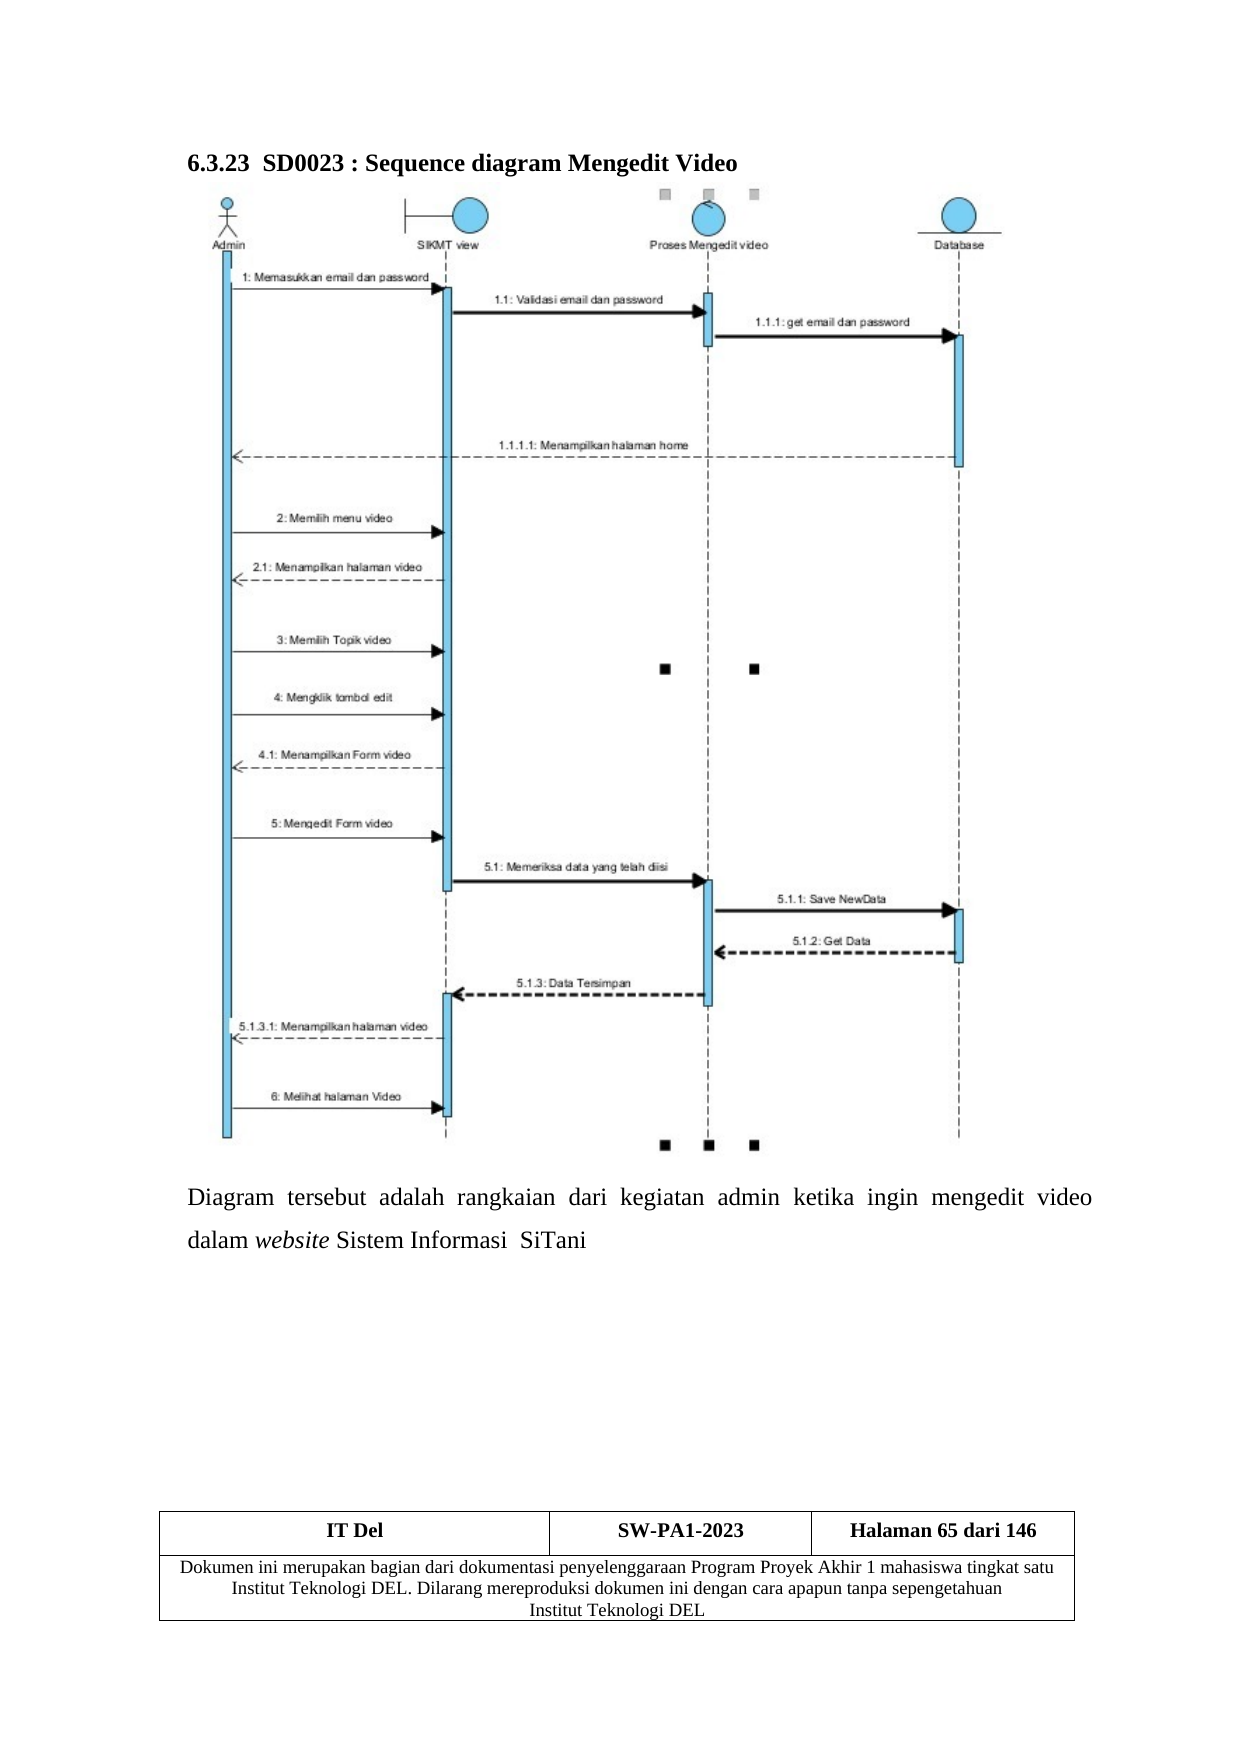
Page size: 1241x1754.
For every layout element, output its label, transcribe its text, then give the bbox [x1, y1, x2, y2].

picture [187, 182, 1093, 1168]
text Diagram tersebut adalah rangkaian dari kegiatan admin ketika ingin mengedit video dalam website Sistem Informasi SiTani [187, 1182, 1092, 1254]
subtitle SD0023 : Sequence diagram Mengedit Video [187, 148, 1092, 176]
